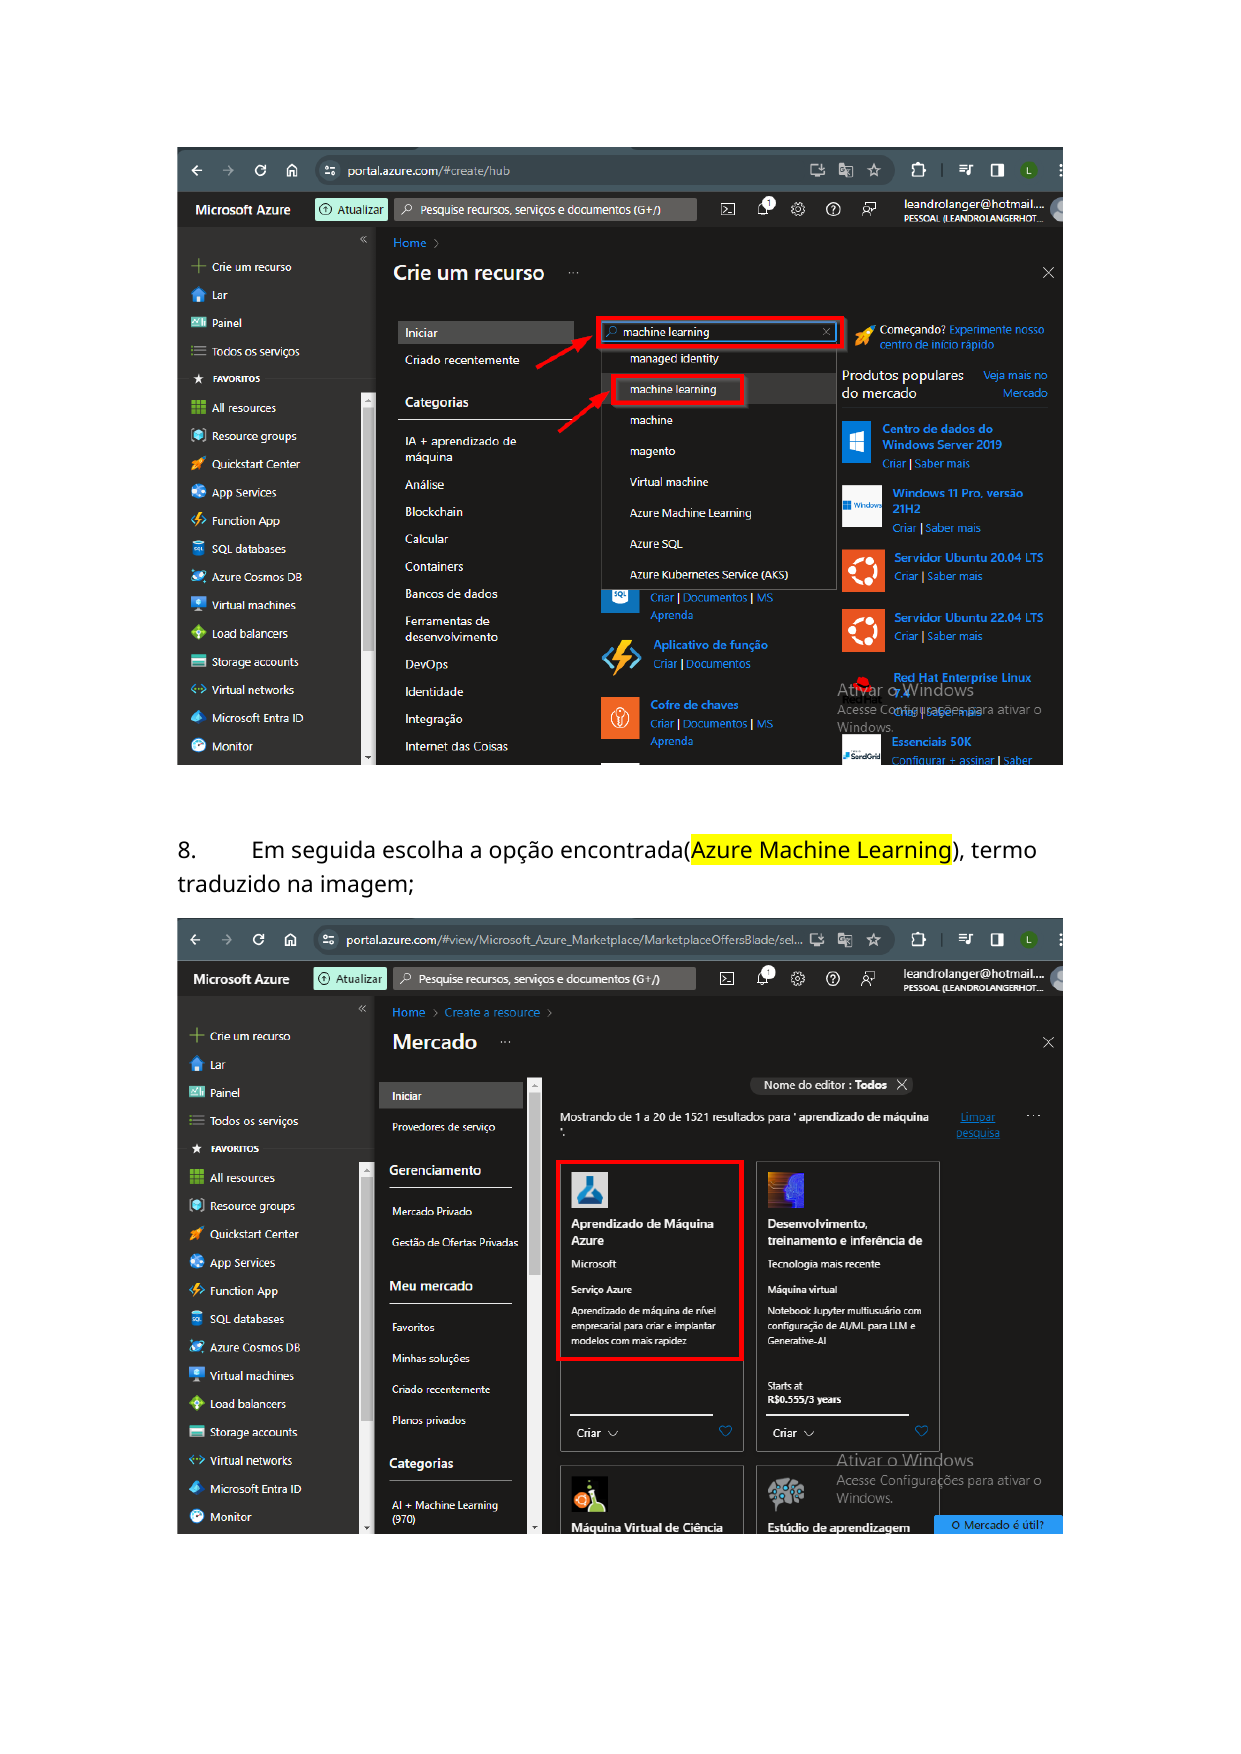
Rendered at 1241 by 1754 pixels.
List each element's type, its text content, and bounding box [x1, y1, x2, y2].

list Em seguida escolha a opção encontrada(Azure Machine Learning), termo traduzido na imagem; [177, 834, 1063, 899]
picture [177, 918, 1063, 1534]
picture [177, 147, 1063, 765]
